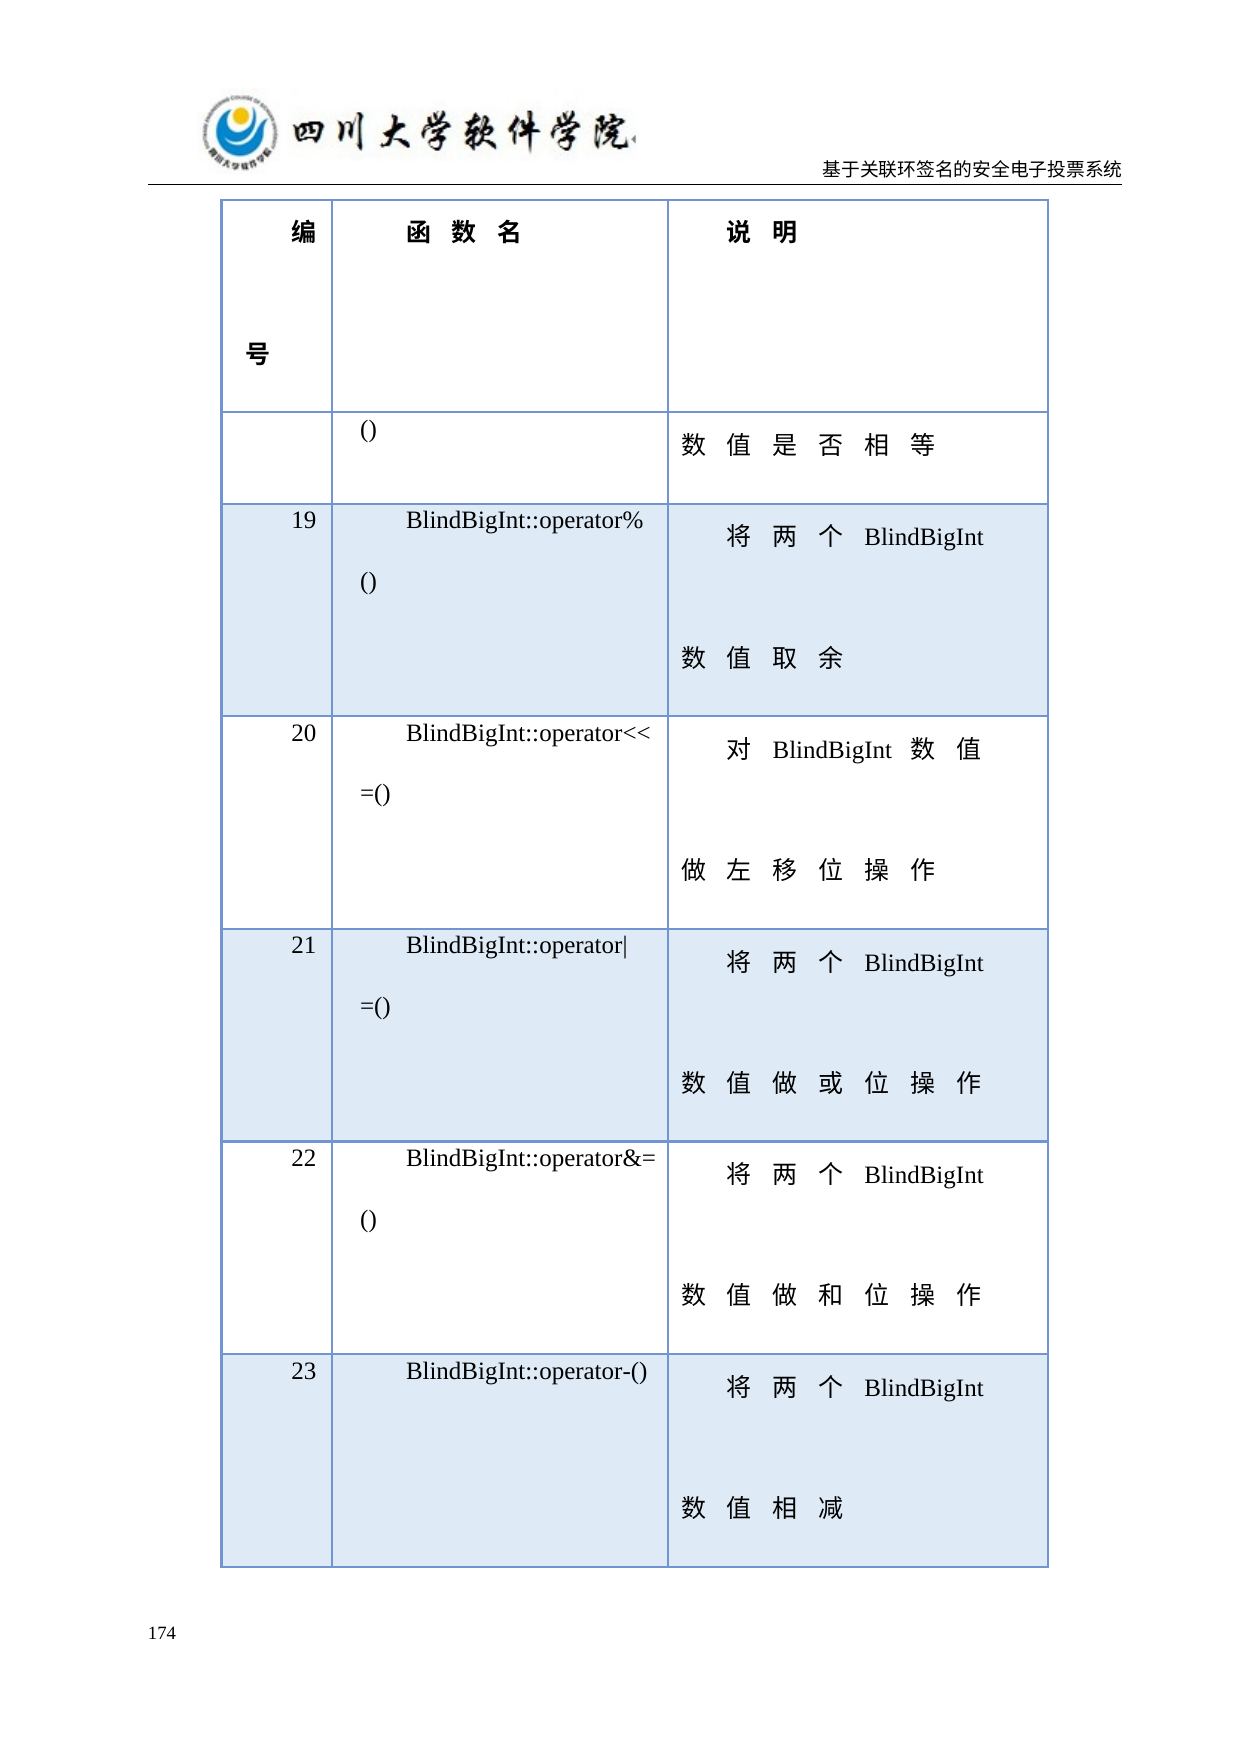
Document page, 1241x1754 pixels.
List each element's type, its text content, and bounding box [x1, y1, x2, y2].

table_cell 对BlindBigInt数值做左移位操作 [669, 717, 1047, 928]
table_header 函数名 [333, 201, 667, 411]
table_cell 18 [223, 413, 331, 502]
table_cell 21 [223, 930, 331, 1140]
table_cell 22 [223, 1143, 331, 1353]
table_header 说明 [669, 201, 1047, 411]
picture [197, 88, 639, 177]
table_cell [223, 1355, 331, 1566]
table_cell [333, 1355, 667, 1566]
table_cell BlindBigInt::operator%() [333, 505, 667, 715]
table_cell 判断两个BlindBigInt数值是否相等 [669, 413, 1047, 502]
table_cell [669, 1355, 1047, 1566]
table_cell 20 [223, 717, 331, 928]
table_cell BlindBigInt::operator&=() [333, 1143, 667, 1353]
table_cell BlindBigInt::operator==() [333, 413, 667, 502]
table_header 编号 [223, 201, 331, 411]
table_cell 将两个BlindBigInt数值做或位操作 [669, 930, 1047, 1140]
table_cell 将两个BlindBigInt数值取余 [669, 505, 1047, 715]
table_cell BlindBigInt::operator|=() [333, 930, 667, 1140]
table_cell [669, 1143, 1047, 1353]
table_cell 19 [223, 505, 331, 715]
table_cell BlindBigInt::operator<<=() [333, 717, 667, 928]
